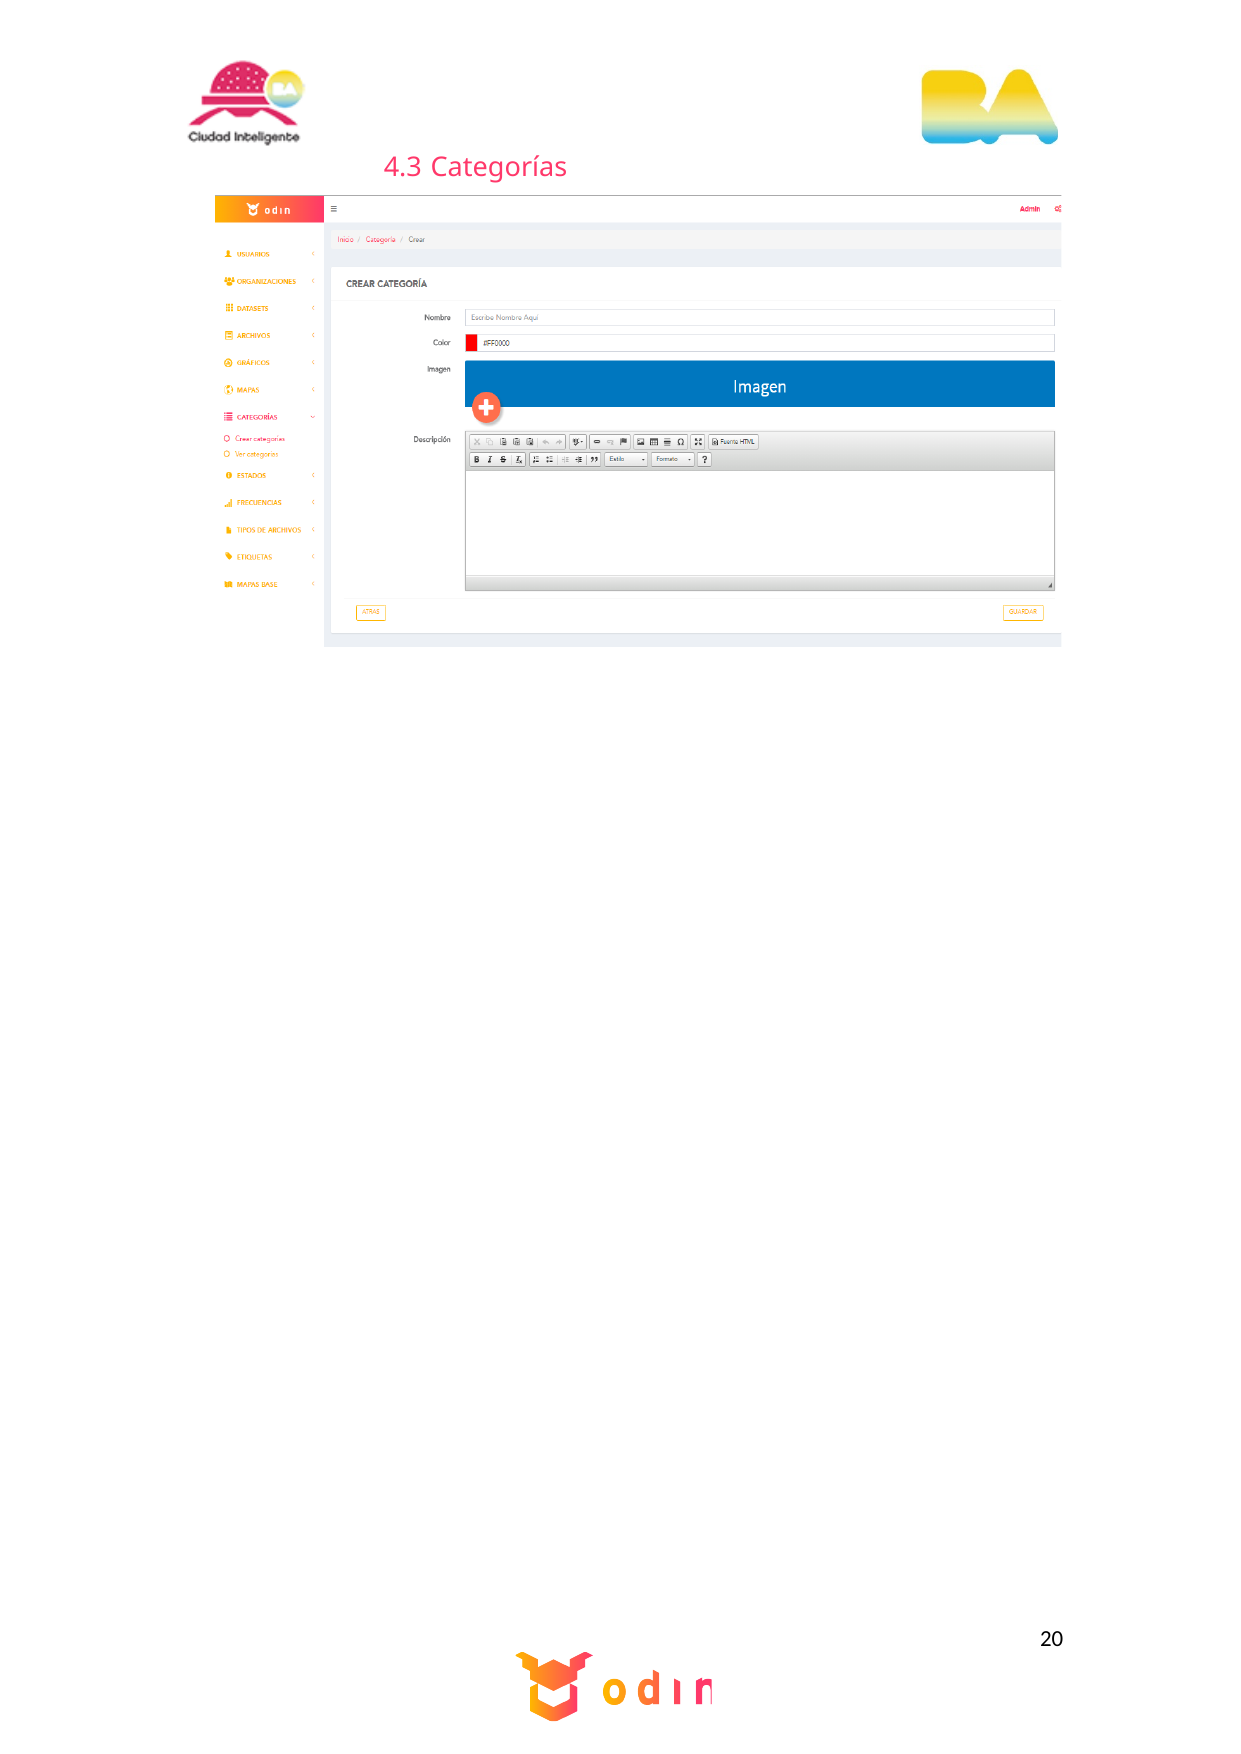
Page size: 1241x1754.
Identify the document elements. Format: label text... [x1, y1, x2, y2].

picture [177, 45, 326, 162]
subtitle Categorías [215, 148, 1063, 184]
picture [917, 65, 1058, 144]
picture [514, 1652, 712, 1721]
picture [214, 195, 1062, 646]
